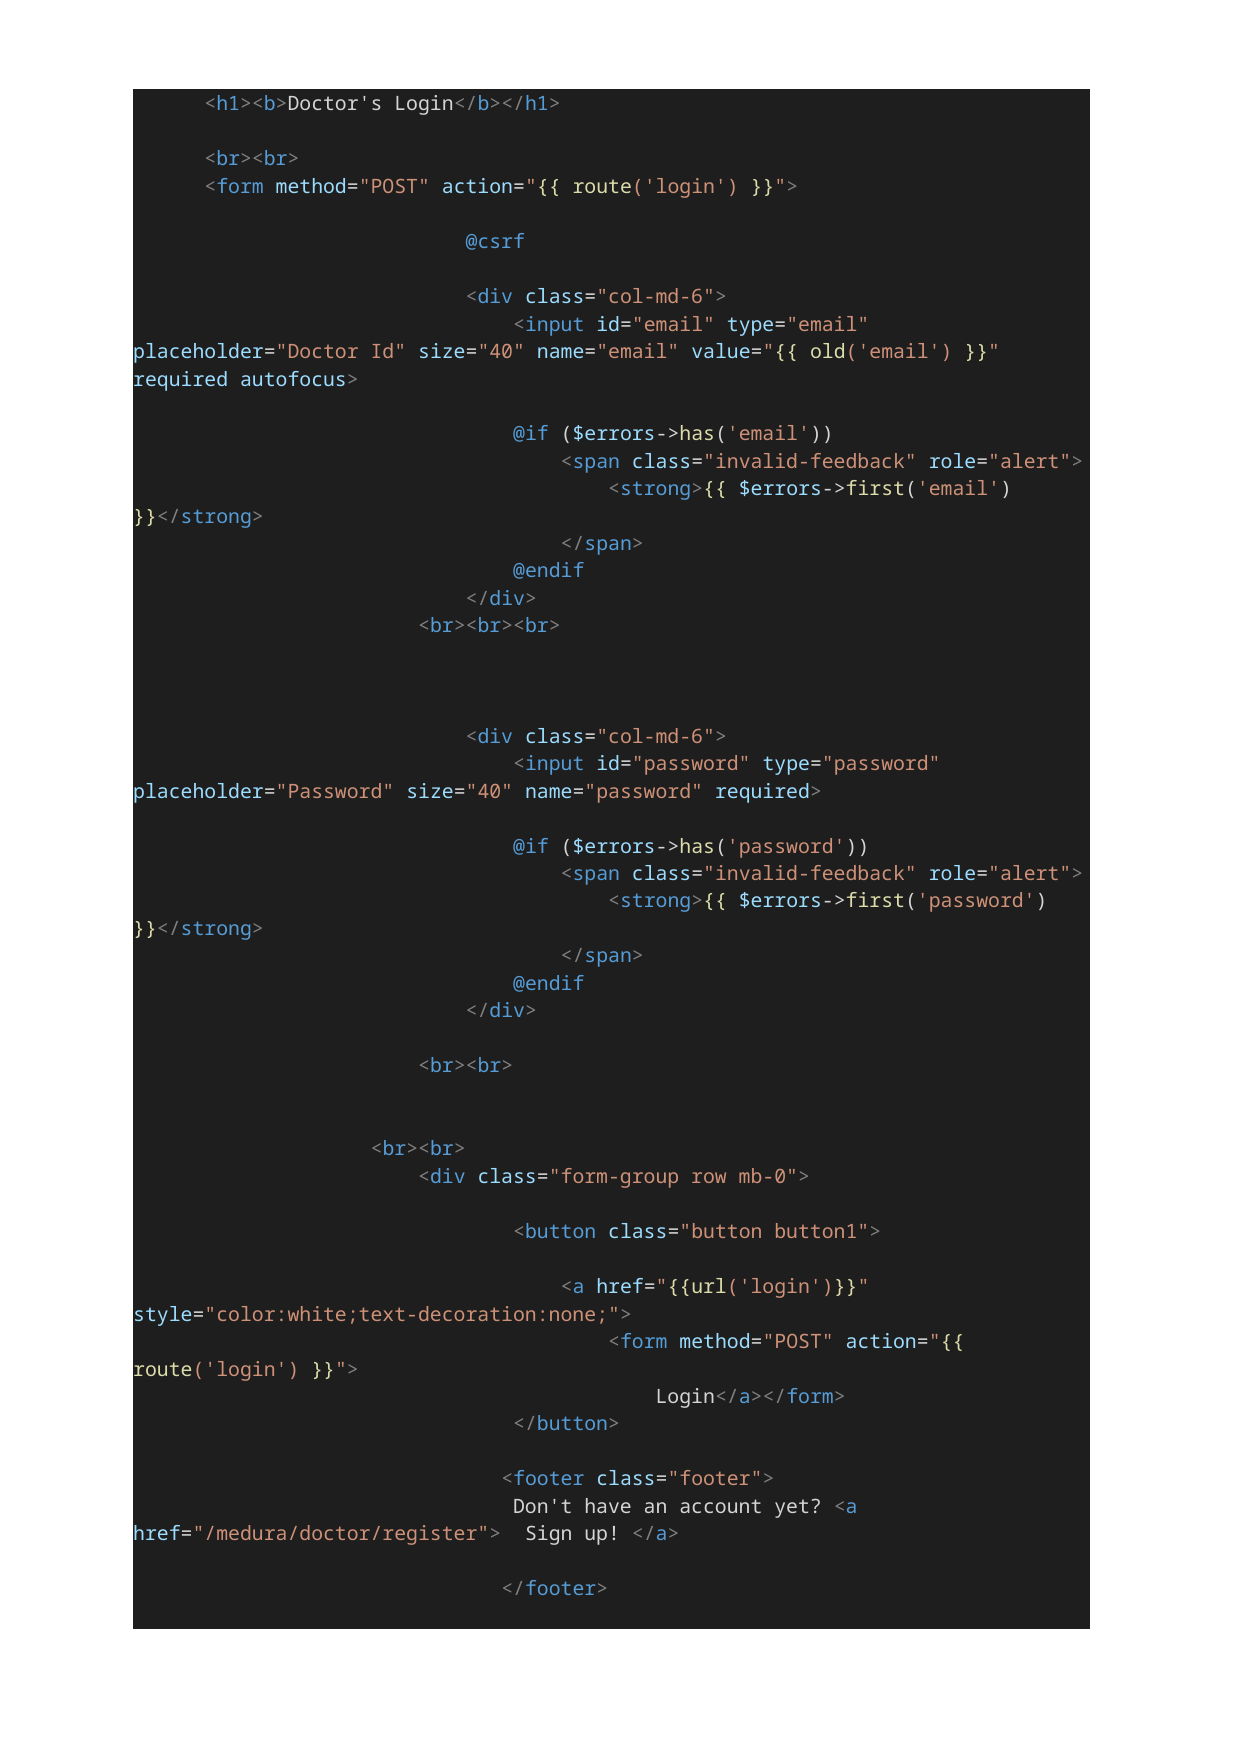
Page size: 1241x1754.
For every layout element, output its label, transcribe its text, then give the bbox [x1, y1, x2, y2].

text <footer class="footer"> [133, 1464, 1090, 1491]
text <button class="button button1"> [133, 1217, 1090, 1244]
text </div> [133, 584, 1090, 611]
text @csrf [133, 227, 1090, 254]
text <br><br> [133, 1134, 1090, 1161]
text @if ($errors->has('email')) [133, 419, 1090, 447]
text <br><br> [133, 144, 1090, 171]
text <input id="password" type="password" placeholder="Password" size="40" name="password" required> [133, 749, 1090, 804]
text @endif [133, 968, 1090, 996]
text <div class="col-md-6"> [133, 282, 1090, 310]
text <form method="POST" action="{{ route('login') }}"> [133, 1327, 1090, 1382]
text <div class="col-md-6"> [133, 722, 1090, 749]
text <input id="email" type="email" placeholder="Doctor Id" size="40" name="email" value="{{ old('email') }}" required autofocus> [133, 310, 1090, 392]
text <div class="form-group row mb-0"> [133, 1161, 1090, 1189]
text <span class="invalid-feedback" role="alert"> [133, 859, 1090, 886]
text <h1><b>Doctor's Login</b></h1> [133, 89, 1090, 116]
text <span class="invalid-feedback" role="alert"> [133, 447, 1090, 474]
text <strong>{{ $errors->first('password') }}</strong> [133, 886, 1090, 941]
text </span> [133, 529, 1090, 556]
text </div> [133, 996, 1090, 1023]
text <br><br><br> [133, 611, 1090, 638]
text </button> [133, 1409, 1090, 1437]
text Don't have an account yet? <a href="/medura/doctor/register"> Sign up! </a> [133, 1491, 1090, 1546]
text </span> [133, 941, 1090, 968]
text Login</a></form> [133, 1382, 1090, 1409]
text <br><br> [133, 1051, 1090, 1079]
text </footer> [133, 1574, 1090, 1601]
text @if ($errors->has('password')) [133, 831, 1090, 859]
text <a href="{{url('login')}}" style="color:white;text-decoration:none;"> [133, 1272, 1090, 1327]
text <form method="POST" action="{{ route('login') }}"> [133, 171, 1090, 199]
text <strong>{{ $errors->first('email') }}</strong> [133, 474, 1090, 529]
text @endif [133, 556, 1090, 584]
